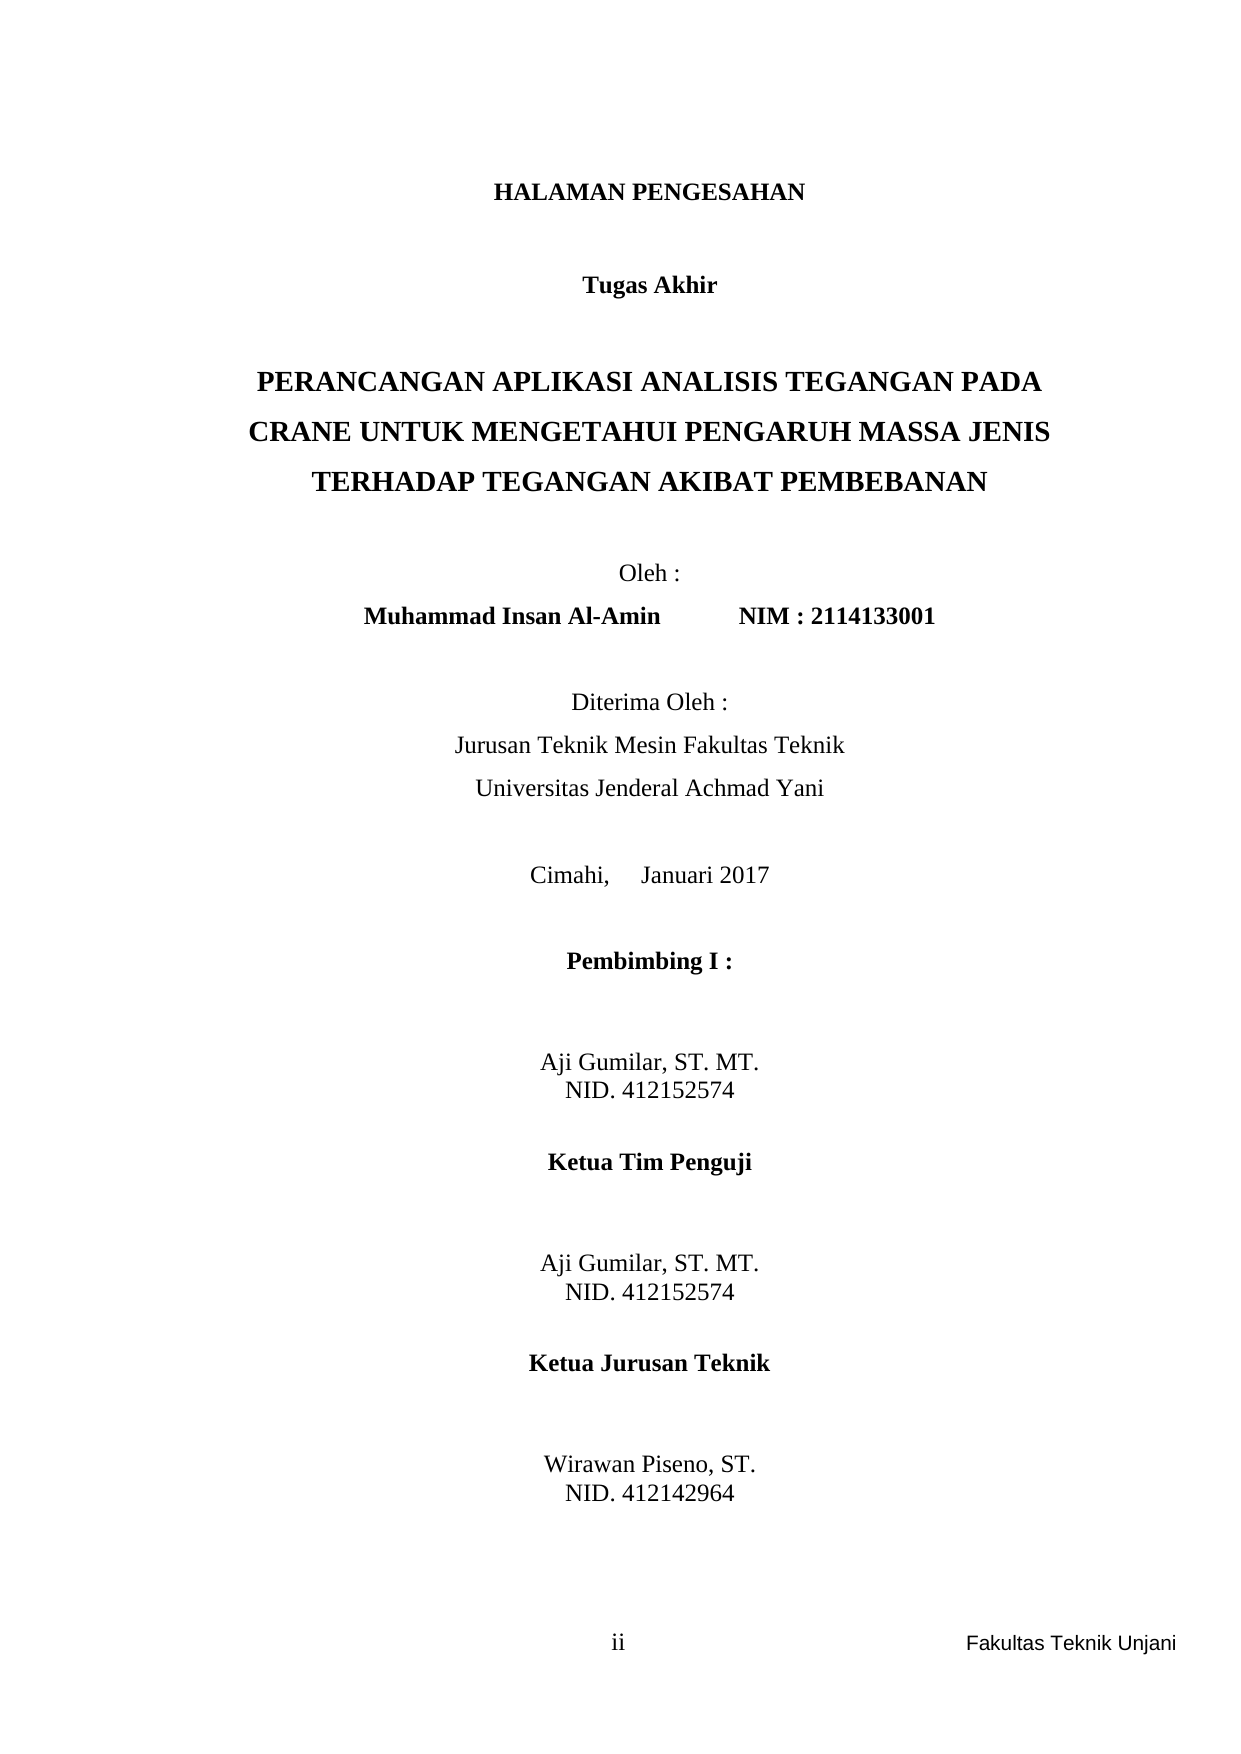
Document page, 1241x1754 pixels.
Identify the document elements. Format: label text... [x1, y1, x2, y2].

text Tugas Akhir [236, 270, 1063, 299]
text Aji Gumilar, ST. MT. [236, 1248, 1063, 1277]
subtitle HALAMAN PENGESAHAN [236, 177, 1063, 206]
text Cimahi, Januari 2017 [236, 860, 1063, 888]
text Pembimbing I : [236, 946, 1063, 975]
text Diterima Oleh : [236, 687, 1063, 716]
text Ketua Tim Penguji [236, 1147, 1063, 1176]
text Oleh : [236, 558, 1063, 587]
text Aji Gumilar, ST. MT. [236, 1047, 1063, 1075]
text Wirawan Piseno, ST. [236, 1449, 1063, 1478]
text Universitas Jenderal Achmad Yani [236, 773, 1063, 802]
text NID. 412152574 [236, 1075, 1063, 1104]
text PERANCANGAN APLIKASI ANALISIS TEGANGAN PADA CRANE UNTUK MENGETAHUI PENGARUH MASSA JENIS TERHADAP TEGANGAN AKIBAT PEMBEBANAN [236, 364, 1063, 498]
text Jurusan Teknik Mesin Fakultas Teknik [236, 730, 1063, 759]
text Muhammad Insan Al-Amin NIM : 2114133001 [236, 601, 1063, 630]
text NID. 412142964 [236, 1478, 1063, 1507]
text NID. 412152574 [236, 1277, 1063, 1305]
text Ketua Jurusan Teknik [236, 1348, 1063, 1377]
